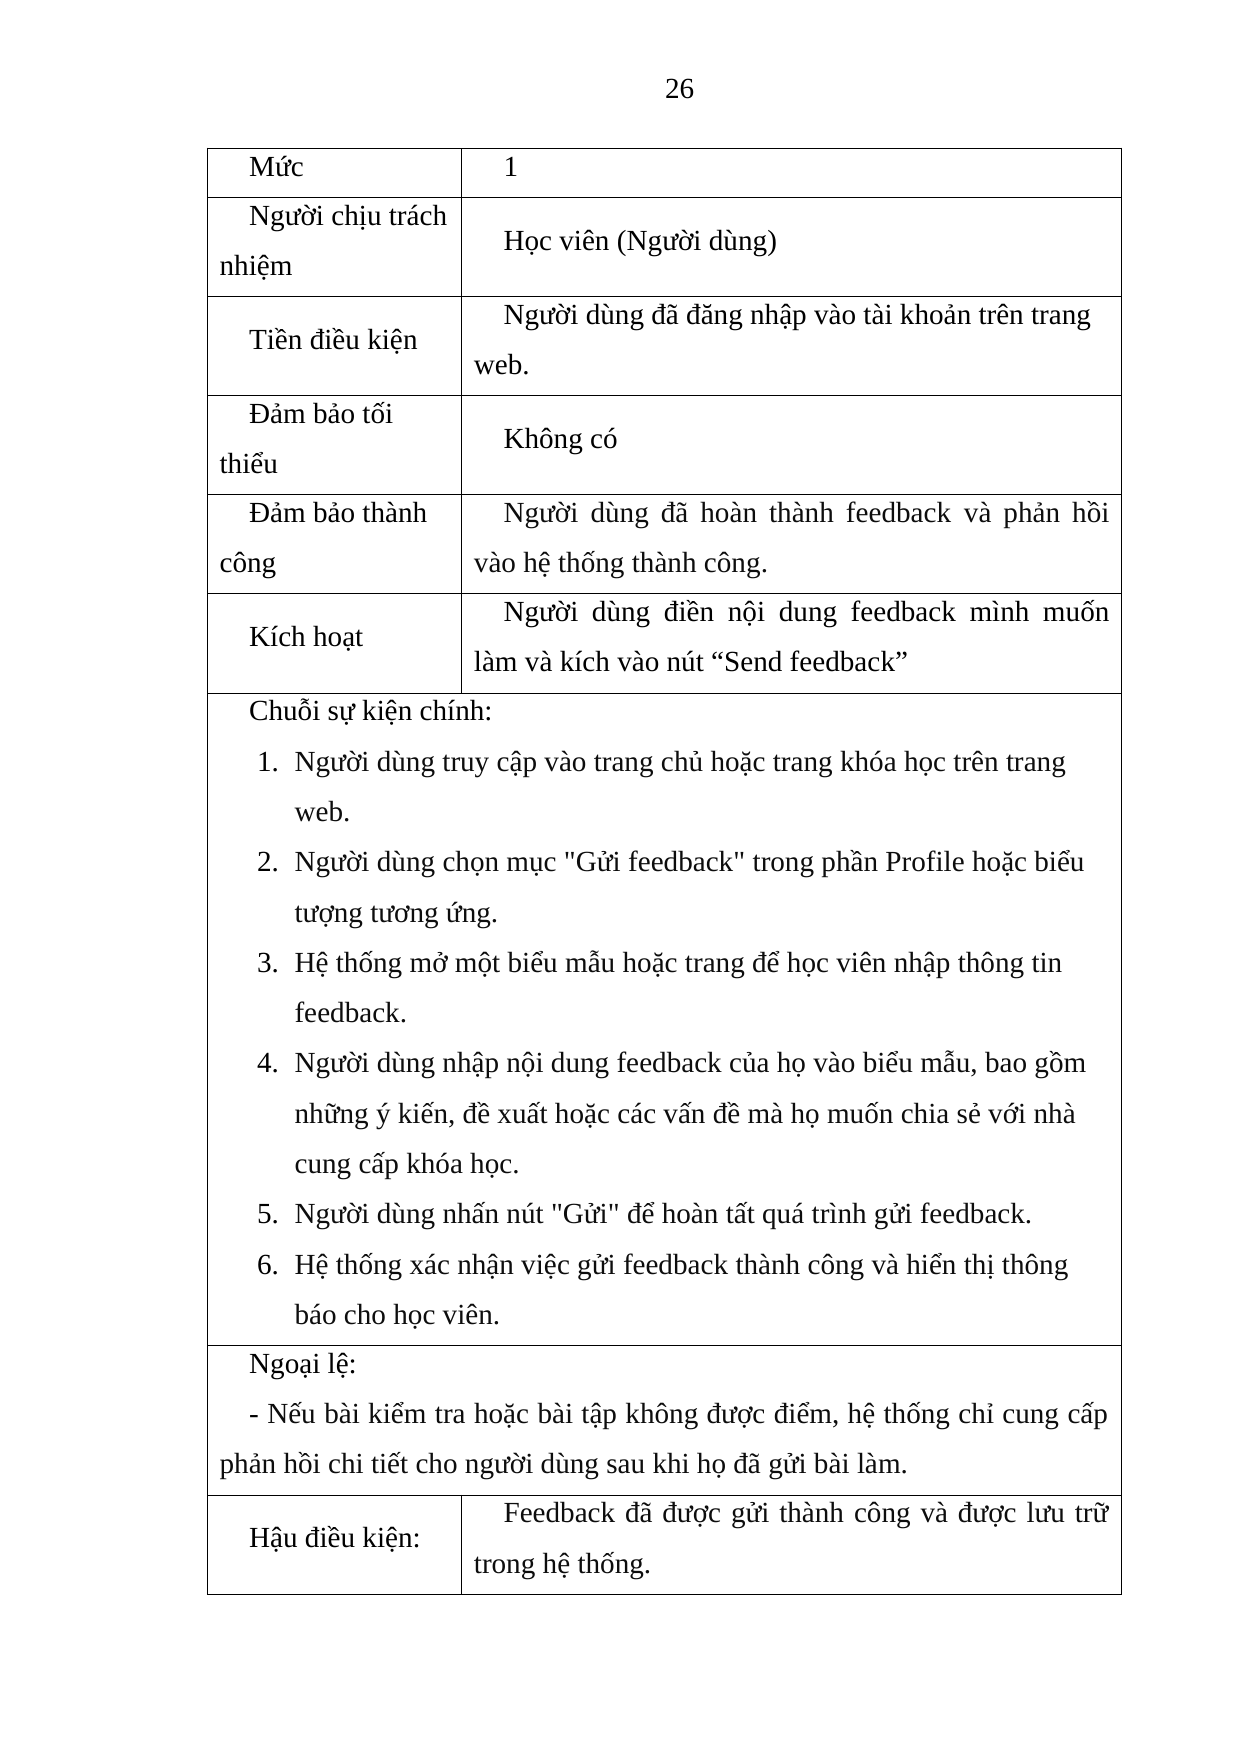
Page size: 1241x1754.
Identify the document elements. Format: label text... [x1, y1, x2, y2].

table_cell Học viên (Người dùng) [462, 198, 1121, 296]
table_cell Chuỗi sự kiện chính: Người dùng truy cập vào trang chủ hoặc trang khóa học trên trang web. Người dùng chọn mục "Gửi feedback" trong phần Profile hoặc biểu tượng tương ứng. Hệ thống mở một biểu mẫu hoặc trang để học viên nhập thông tin feedback. Người dùng nhập nội dung feedback của họ vào biểu mẫu, bao gồm những ý kiến, đề xuất hoặc các vấn đề mà họ muốn chia sẻ với nhà cung cấp khóa học. Người dùng nhấn nút "Gửi" để hoàn tất quá trình gửi feedback. Hệ thống xác nhận việc gửi feedback thành công và hiển thị thông báo cho học viên. [208, 694, 1121, 1345]
table_cell Không có [462, 396, 1121, 494]
table_cell Người dùng điền nội dung feedback mình muốn làm và kích vào nút “Send feedback” [462, 594, 1121, 692]
table_cell Feedback đã được gửi thành công và được lưu trữ trong hệ thống. [462, 1496, 1121, 1594]
table_cell Người dùng đã đăng nhập vào tài khoản trên trang web. [462, 297, 1121, 395]
table_cell Hậu điều kiện: [208, 1496, 461, 1594]
table_cell Mức [208, 149, 461, 197]
table_cell Người dùng đã hoàn thành feedback và phản hồi vào hệ thống thành công. [462, 495, 1121, 593]
table_cell Đảm bảo thành công [208, 495, 461, 593]
table_cell Người chịu trách nhiệm [208, 198, 461, 296]
table_cell Tiền điều kiện [208, 297, 461, 395]
table_cell 1 [462, 149, 1121, 197]
table_cell Kích hoạt [208, 594, 461, 692]
table_cell Đảm bảo tối thiểu [208, 396, 461, 494]
table_cell Ngoại lệ: - Nếu bài kiểm tra hoặc bài tập không được điểm, hệ thống chỉ cung cấp phản hồi chi tiết cho người dùng sau khi họ đã gửi bài làm. [208, 1346, 1121, 1494]
